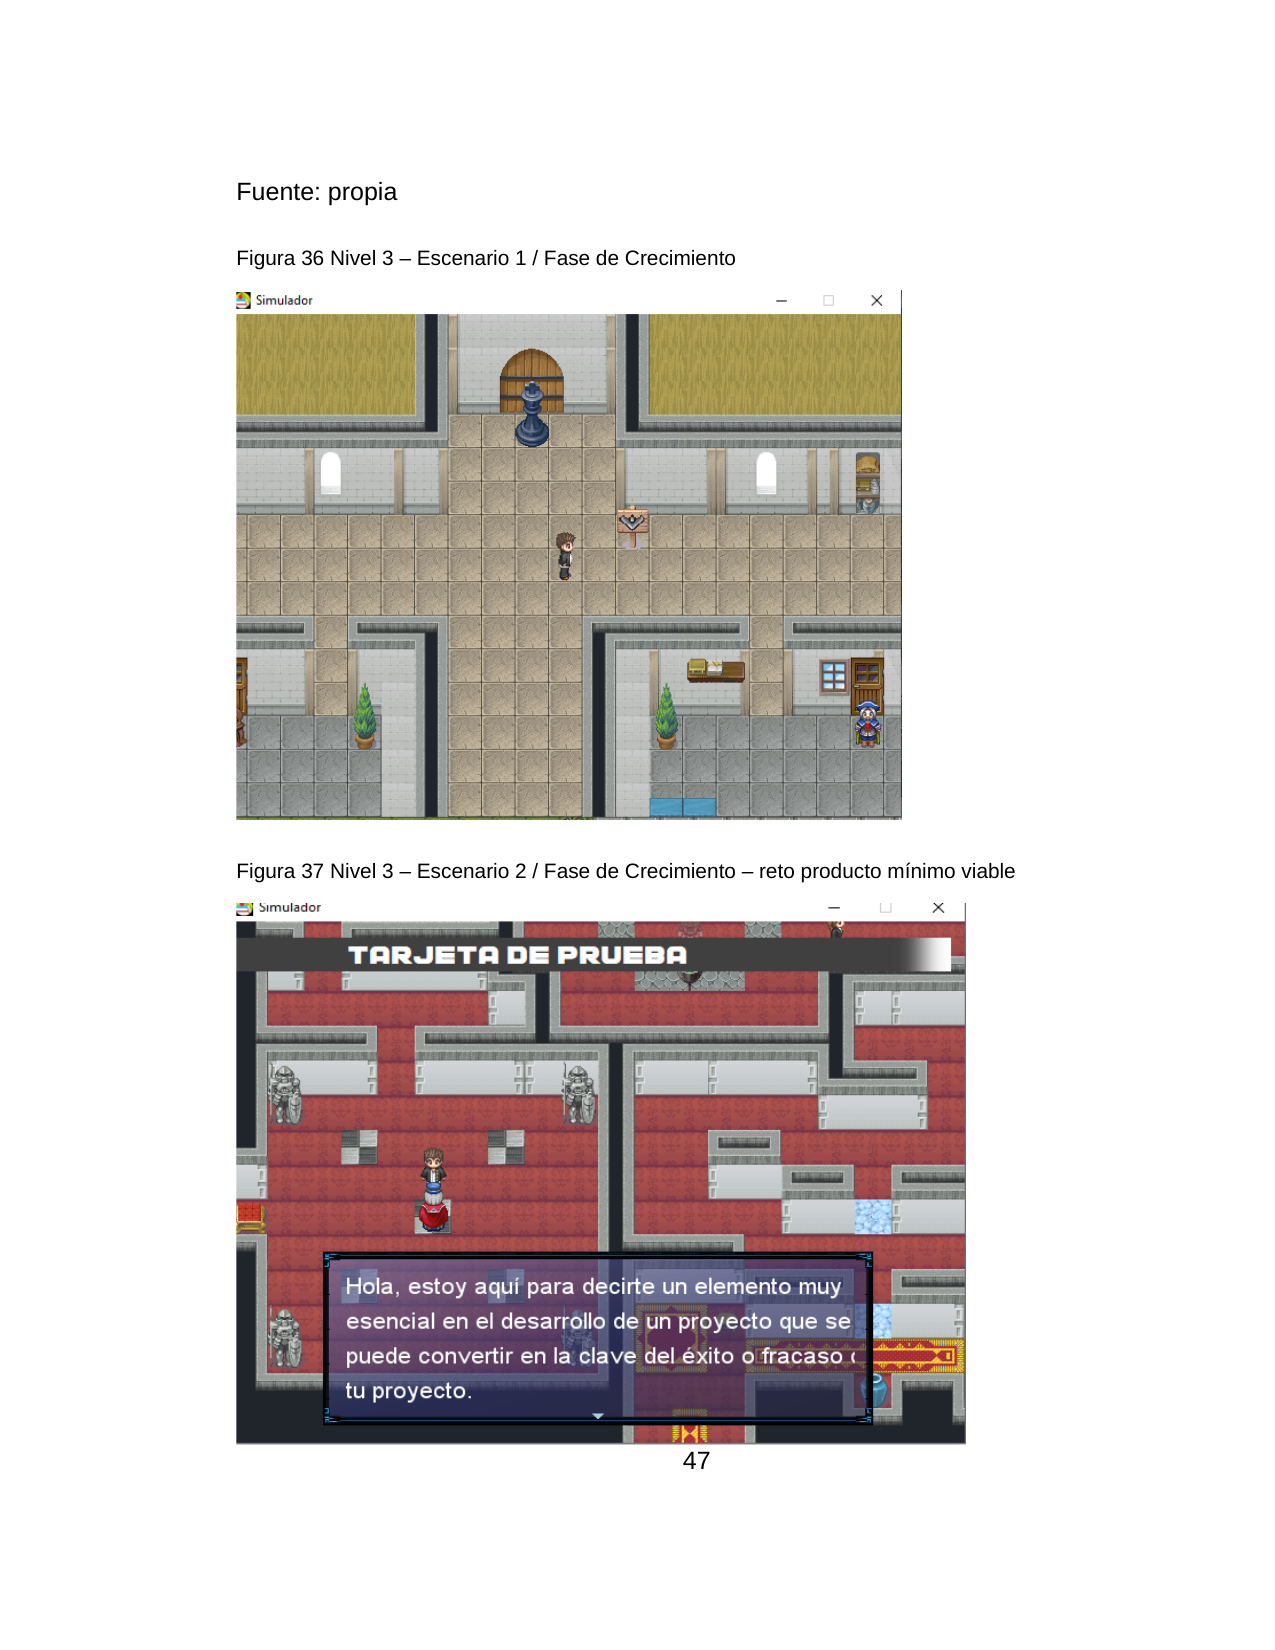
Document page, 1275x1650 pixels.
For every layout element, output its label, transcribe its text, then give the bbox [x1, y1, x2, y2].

text Fuente: propia [236, 177, 1157, 206]
picture [236, 290, 902, 820]
text Figura 37 Nivel 3 – Escenario 2 / Fase de Crecimiento – reto producto mínimo viable [236, 859, 1157, 883]
text Figura 36 Nivel 3 – Escenario 1 / Fase de Crecimiento [236, 245, 1157, 269]
picture [236, 903, 966, 1445]
